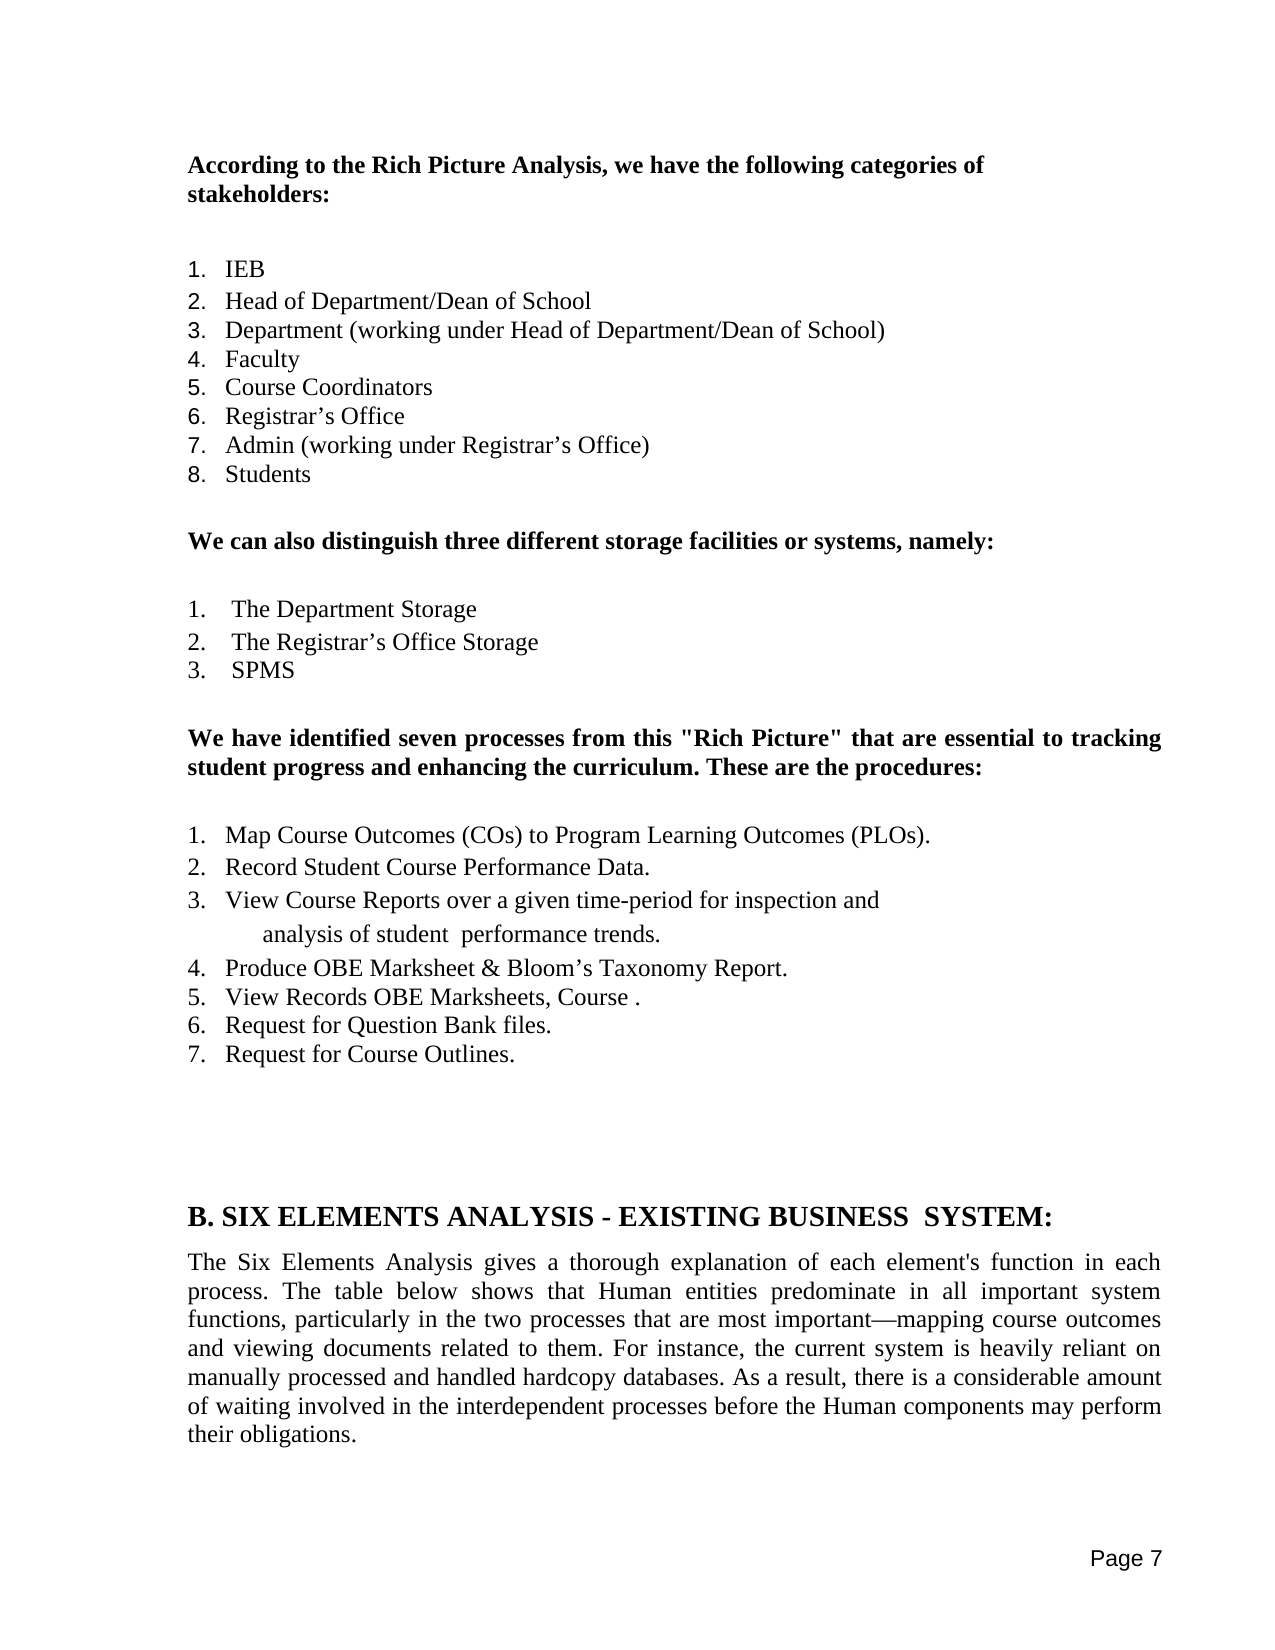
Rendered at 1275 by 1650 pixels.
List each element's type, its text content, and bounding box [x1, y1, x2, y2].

list Request for Course Outlines. [187, 1039, 1162, 1068]
list Map Course Outcomes (COs) to Program Learning Outcomes (PLOs). [187, 820, 1077, 848]
list Registrar’s Office [187, 401, 1162, 430]
list Department (working under Head of Department/Dean of School) [187, 315, 1162, 344]
list Record Student Course Performance Data. [187, 852, 1077, 881]
text The Six Elements Analysis gives a thorough explanation of each element's function in each process. The table below shows that Human entities predominate in all important system functions, particularly in the two processes that are most important—mapping course outcomes and viewing documents related to them. For instance, the current system is heavily reliant on manually processed and handled hardcopy databases. As a result, there is a considerable amount of waiting involved in the interdependent processes before the Human components may perform their obligations. [187, 1247, 1162, 1448]
list The Registrar’s Office Storage [187, 627, 1162, 656]
text We can also distinguish three different storage facilities or systems, namely: [187, 526, 1162, 555]
list Faculty [187, 344, 1162, 372]
list Head of Department/Dean of School [187, 286, 1162, 315]
list Admin (working under Registrar’s Office) [187, 430, 1162, 459]
list IEB [187, 254, 998, 283]
list Produce OBE Marksheet & Bloom’s Taxonomy Report. [187, 953, 1162, 982]
text analysis of student performance trends. [150, 919, 1047, 948]
text According to the Rich Picture Analysis, we have the following categories of stakeholders: [187, 150, 1127, 208]
list View Course Reports over a given time-period for inspection and [187, 885, 1047, 914]
list The Department Storage [187, 594, 866, 623]
list Students [187, 459, 1162, 487]
list Request for Question Bank files. [187, 1011, 1162, 1039]
list SPMS [187, 656, 1162, 684]
text B. SIX ELEMENTS ANALYSIS - EXISTING BUSINESS SYSTEM: [187, 1199, 1162, 1233]
list Course Coordinators [187, 372, 1162, 401]
text We have identified seven processes from this "Rich Picture" that are essential to tracking student progress and enhancing the curriculum. These are the procedures: [187, 723, 1162, 781]
list View Records OBE Marksheets, Course . [187, 982, 1162, 1011]
